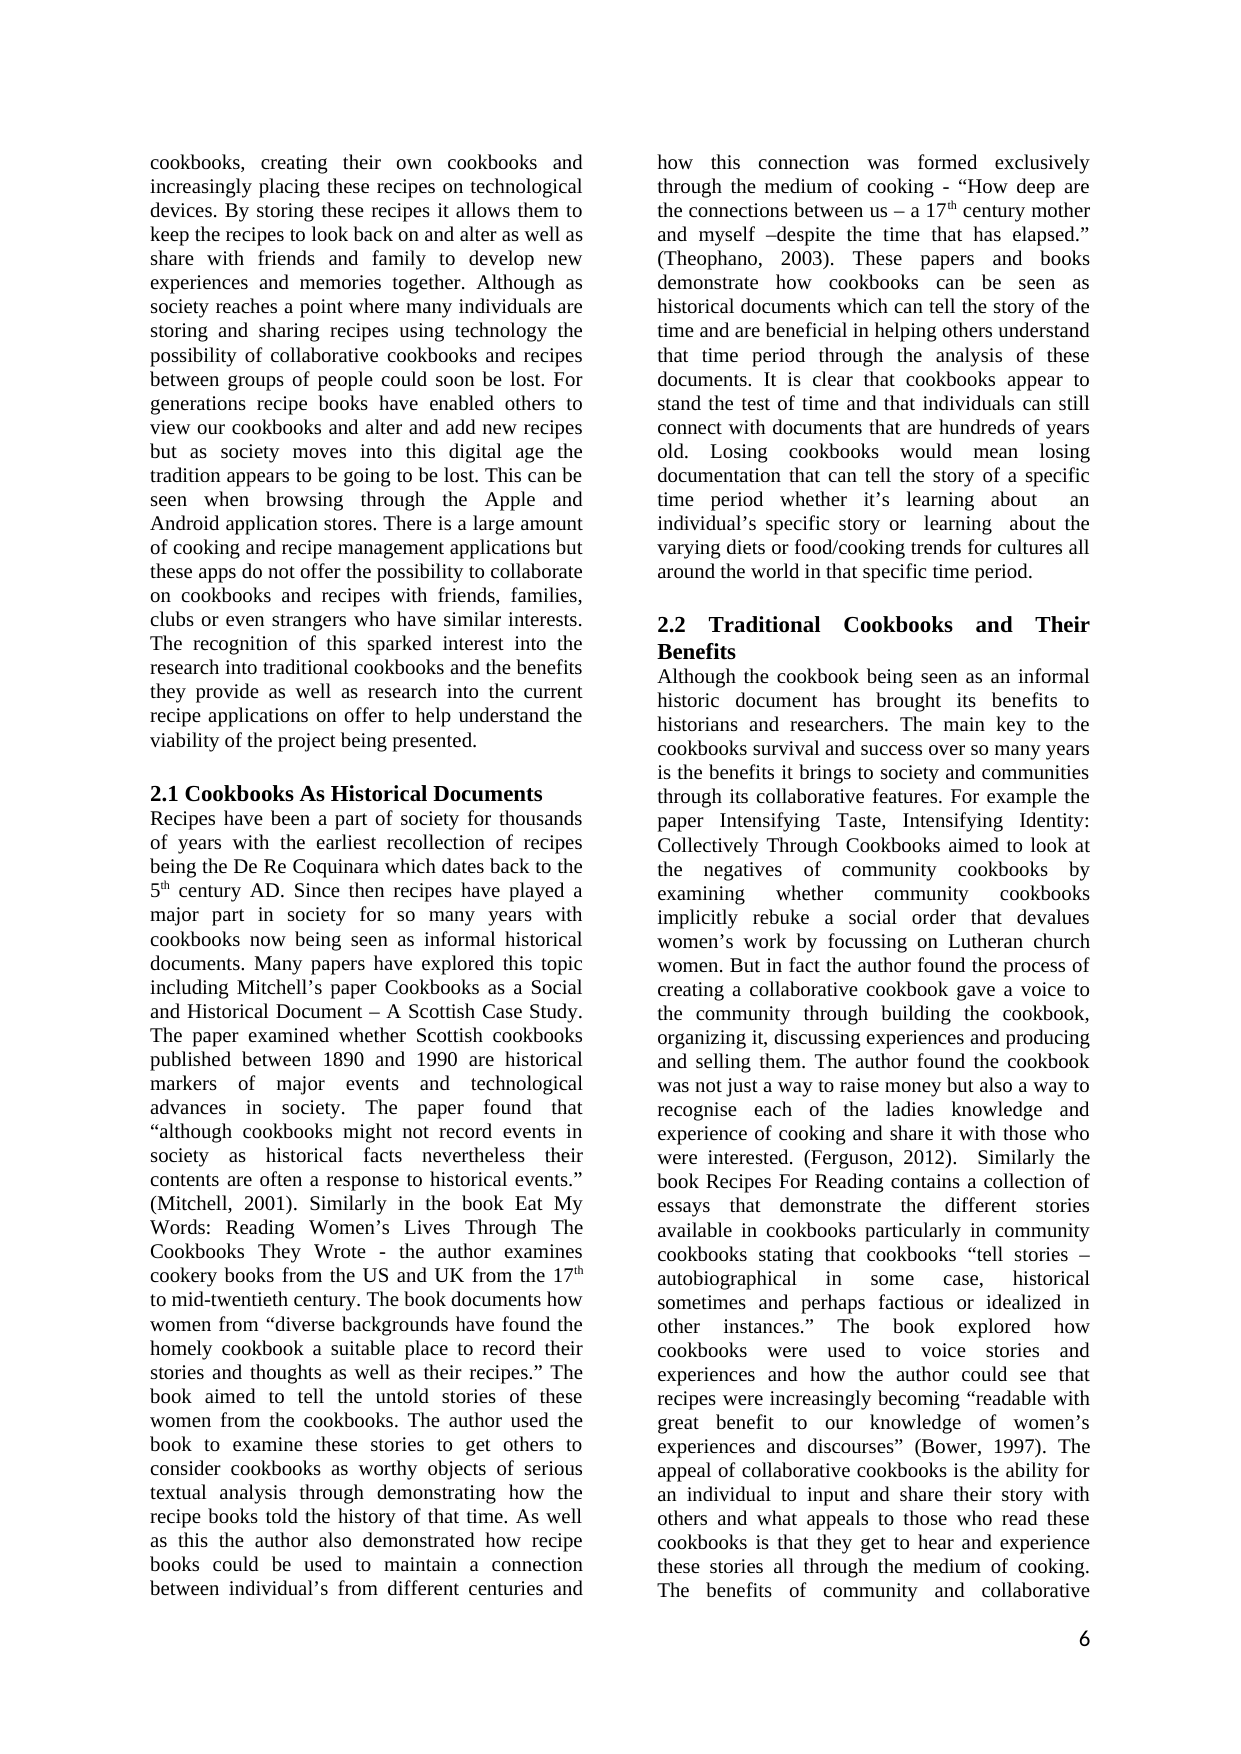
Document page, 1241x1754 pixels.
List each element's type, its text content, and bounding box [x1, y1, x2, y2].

text Recipes have been a part of society for thousands of years with the earliest recollection of recipes being the De Re Coquinara which dates back to the 5th century AD. Since then recipes have played a major part in society for so many years with cookbooks now being seen as informal historical documents. Many papers have explored this topic including Mitchell’s paper Cookbooks as a Social and Historical Document – A Scottish Case Study. The paper examined whether Scottish cookbooks published between 1890 and 1990 are historical markers of major events and technological advances in society. The paper found that “although cookbooks might not record events in society as historical facts nevertheless their contents are often a response to historical events.” . Similarly in the book Eat My Words: Reading Women’s Lives Through The Cookbooks They Wrote - the author examines cookery books from the US and UK from the 17th to mid-twentieth century. The book documents how women from “diverse backgrounds have found the homely cookbook a suitable place to record their stories and thoughts as well as their recipes.” The book aimed to tell the untold stories of these women from the cookbooks. The author used the book to examine these stories to get others to consider cookbooks as worthy objects of serious textual analysis through demonstrating how the recipe books told the history of that time. As well as this the author also demonstrated how recipe books could be used to maintain a connection between individual’s from different centuries and how this connection was formed exclusively through the medium of cooking - “How deep are the connections between us – a 17th century mother and myself –despite the time that has elapsed.” . These papers and books demonstrate how cookbooks can be seen as historical documents which can tell the story of the time and are beneficial in helping others understand that time period through the analysis of these documents. It is clear that cookbooks appear to stand the test of time and that individuals can still connect with documents that are hundreds of years old. Losing cookbooks would mean losing documentation that can tell the story of a specific time period whether it’s learning about an individual’s specific story or learning about the varying diets or food/cooking trends for cultures all around the world in that specific time period. [657, 150, 1090, 583]
text Recipes have been a part of society for thousands of years with the earliest recollection of recipes being the De Re Coquinara which dates back to the 5th century AD. Since then recipes have played a major part in society for so many years with cookbooks now being seen as informal historical documents. Many papers have explored this topic including Mitchell’s paper Cookbooks as a Social and Historical Document – A Scottish Case Study. The paper examined whether Scottish cookbooks published between 1890 and 1990 are historical markers of major events and technological advances in society. The paper found that “although cookbooks might not record events in society as historical facts nevertheless their contents are often a response to historical events.” . Similarly in the book Eat My Words: Reading Women’s Lives Through The Cookbooks They Wrote - the author examines cookery books from the US and UK from the 17th to mid-twentieth century. The book documents how women from “diverse backgrounds have found the homely cookbook a suitable place to record their stories and thoughts as well as their recipes.” The book aimed to tell the untold stories of these women from the cookbooks. The author used the book to examine these stories to get others to consider cookbooks as worthy objects of serious textual analysis through demonstrating how the recipe books told the history of that time. As well as this the author also demonstrated how recipe books could be used to maintain a connection between individual’s from different centuries and how this connection was formed exclusively through the medium of cooking - “How deep are the connections between us – a 17th century mother and myself –despite the time that has elapsed.” . These papers and books demonstrate how cookbooks can be seen as historical documents which can tell the story of the time and are beneficial in helping others understand that time period through the analysis of these documents. It is clear that cookbooks appear to stand the test of time and that individuals can still connect with documents that are hundreds of years old. Losing cookbooks would mean losing documentation that can tell the story of a specific time period whether it’s learning about an individual’s specific story or learning about the varying diets or food/cooking trends for cultures all around the world in that specific time period. [150, 806, 583, 1600]
subtitle 2.2 Traditional Cookbooks and Their Benefits [657, 611, 1090, 664]
subtitle 2.1 Cookbooks As Historical Documents [150, 780, 583, 806]
